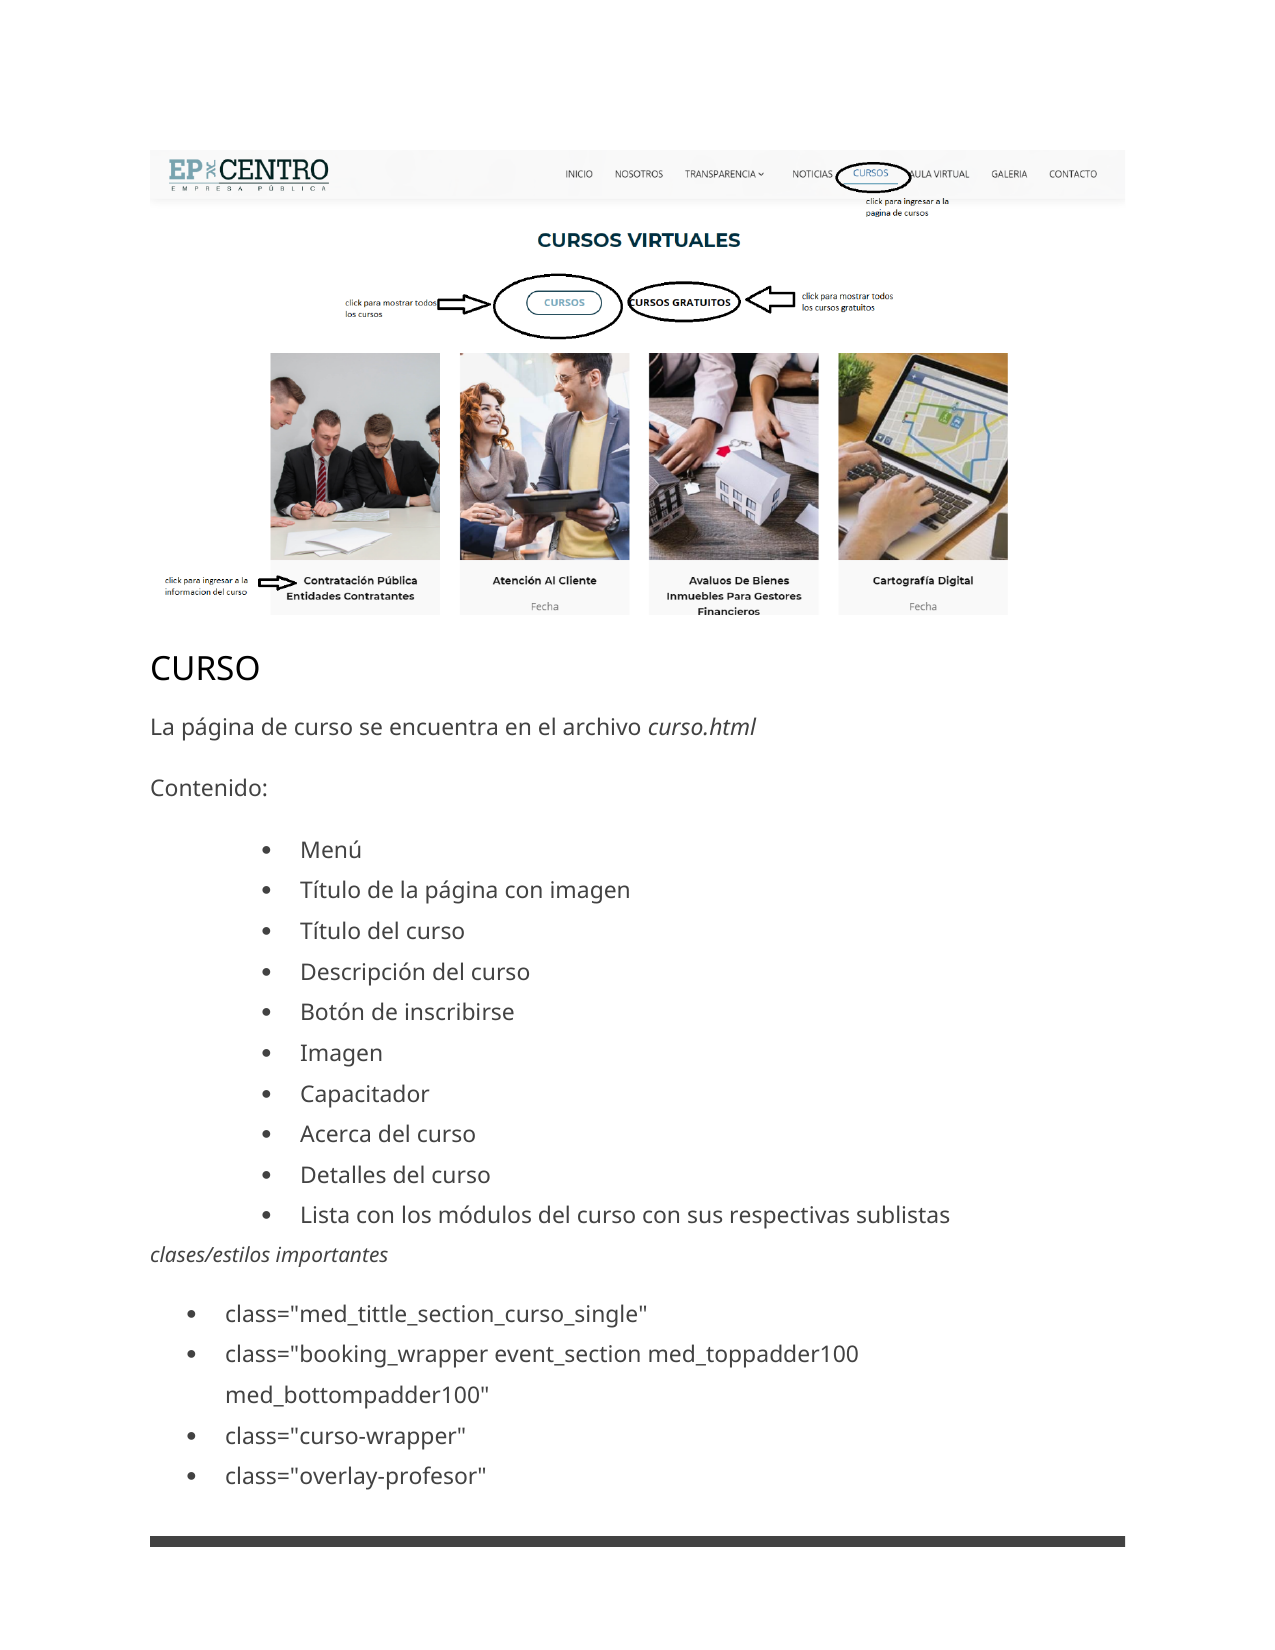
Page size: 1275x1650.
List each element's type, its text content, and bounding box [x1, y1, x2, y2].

list Descripción del curso [262, 956, 1125, 987]
list Lista con los módulos del curso con sus respectivas sublistas [262, 1199, 1125, 1231]
subtitle CURSO [150, 645, 1125, 690]
text La página de curso se encuentra en el archivo curso.html [150, 711, 1125, 742]
list class="med_tittle_section_curso_single" [187, 1298, 1125, 1329]
list Botón de inscribirse [262, 996, 1125, 1028]
list Menú [262, 834, 1125, 865]
list Acerca del curso [262, 1118, 1125, 1149]
list class="overlay-profesor" [187, 1460, 1125, 1492]
list Imagen [262, 1037, 1125, 1068]
list Título del curso [262, 915, 1125, 946]
list Capacitador [262, 1078, 1125, 1109]
subtitle clases/estilos importantes [150, 1240, 1125, 1268]
list class="curso-wrapper" [187, 1420, 1125, 1451]
list Detalles del curso [262, 1159, 1125, 1190]
list class="booking_wrapper event_section med_toppadder100 med_bottompadder100" [187, 1338, 1125, 1410]
text Contenido: [150, 772, 1125, 804]
picture [150, 150, 1125, 615]
picture [150, 1536, 1125, 1547]
list Título de la página con imagen [262, 874, 1125, 906]
